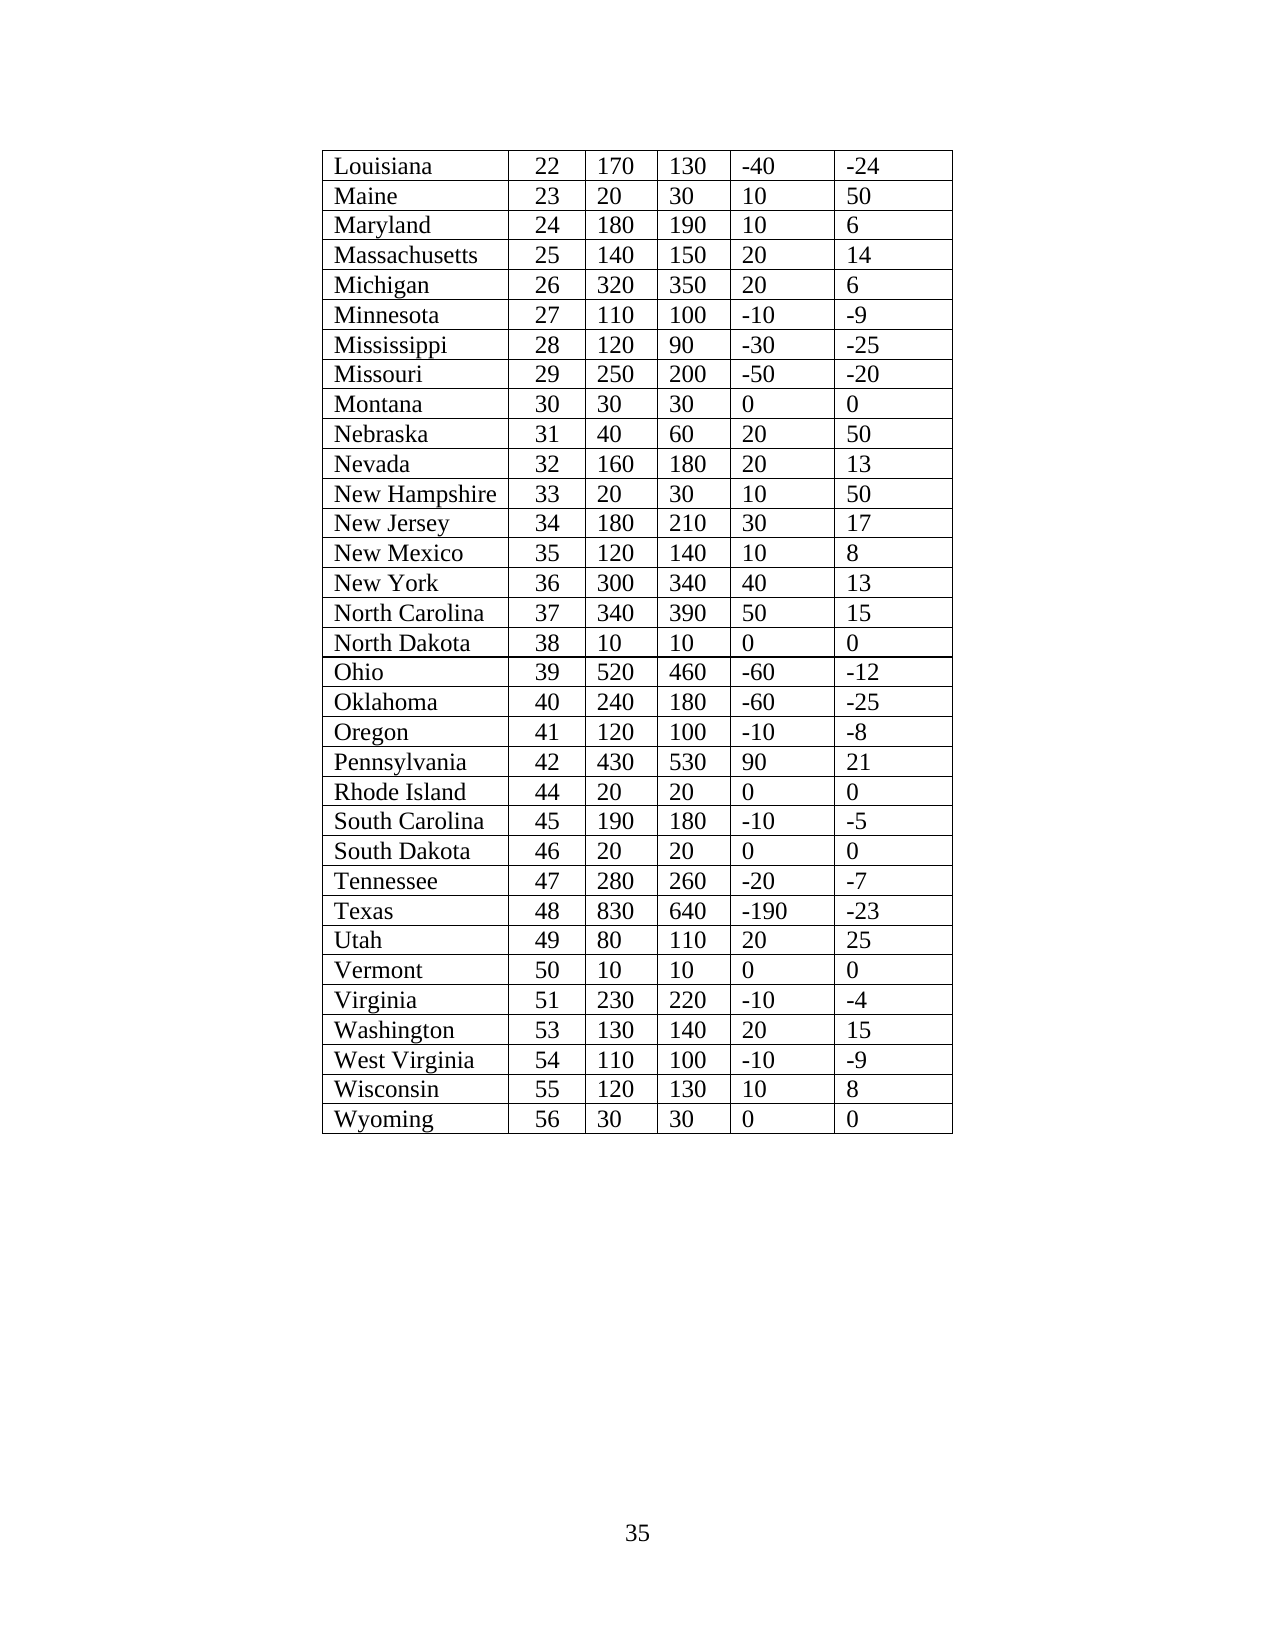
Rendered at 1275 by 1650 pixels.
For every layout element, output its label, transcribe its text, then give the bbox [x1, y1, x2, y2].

table_cell Oregon [323, 717, 508, 746]
table_cell 110 [586, 1045, 657, 1073]
table_cell 23 [509, 181, 585, 209]
table_cell 42 [509, 747, 585, 776]
table_cell 49 [509, 926, 585, 954]
table_cell -20 [835, 360, 952, 388]
table_cell 51 [509, 985, 585, 1014]
table_cell -60 [731, 658, 834, 686]
table_cell 0 [731, 389, 834, 418]
table_cell New Mexico [323, 538, 508, 567]
table_cell 15 [835, 1015, 952, 1044]
table_cell Louisiana [323, 151, 508, 180]
table_cell 21 [835, 747, 952, 776]
table_cell 22 [509, 151, 585, 180]
table_cell 30 [658, 479, 730, 507]
table_cell -9 [835, 300, 952, 329]
table_cell 17 [835, 509, 952, 537]
table_cell 0 [731, 836, 834, 865]
table_cell 430 [586, 747, 657, 776]
table_cell Nebraska [323, 419, 508, 448]
table_cell 640 [658, 896, 730, 924]
table_cell -10 [731, 985, 834, 1014]
table_cell 34 [509, 509, 585, 537]
table_cell North Carolina [323, 598, 508, 627]
table_cell 10 [731, 211, 834, 239]
table_cell 15 [835, 598, 952, 627]
table_cell 46 [509, 836, 585, 865]
table_cell Wyoming [323, 1104, 508, 1133]
table_cell 25 [835, 926, 952, 954]
table_cell -60 [731, 687, 834, 716]
table_cell -20 [731, 866, 834, 895]
table_cell 30 [586, 1104, 657, 1133]
table_cell 37 [509, 598, 585, 627]
table_cell Utah [323, 926, 508, 954]
table_cell 90 [658, 330, 730, 358]
table_cell 110 [586, 300, 657, 329]
table_cell 530 [658, 747, 730, 776]
table_cell -8 [835, 717, 952, 746]
table_cell South Carolina [323, 806, 508, 835]
table_cell 140 [586, 240, 657, 269]
table_cell 29 [509, 360, 585, 388]
table_cell New Jersey [323, 509, 508, 537]
table_cell -4 [835, 985, 952, 1014]
table_cell 10 [731, 1075, 834, 1103]
table_cell 160 [586, 449, 657, 478]
table_cell 14 [835, 240, 952, 269]
table_cell 340 [586, 598, 657, 627]
table_cell 20 [731, 240, 834, 269]
table_cell 56 [509, 1104, 585, 1133]
table_cell 120 [586, 717, 657, 746]
table_cell -24 [835, 151, 952, 180]
table_cell 28 [509, 330, 585, 358]
table_cell 0 [835, 1104, 952, 1133]
table_cell 50 [731, 598, 834, 627]
table_cell -12 [835, 658, 952, 686]
table_cell 20 [586, 479, 657, 507]
table_cell 120 [586, 538, 657, 567]
table_cell 20 [731, 1015, 834, 1044]
table_cell Washington [323, 1015, 508, 1044]
table_cell 13 [835, 449, 952, 478]
table_cell 20 [658, 777, 730, 805]
table_cell 20 [658, 836, 730, 865]
table_cell 31 [509, 419, 585, 448]
table_cell 30 [658, 389, 730, 418]
table_cell 180 [658, 687, 730, 716]
table_cell 280 [586, 866, 657, 895]
table_cell 50 [835, 479, 952, 507]
table_cell 190 [658, 211, 730, 239]
table_cell New Hampshire [323, 479, 508, 507]
table_cell 390 [658, 598, 730, 627]
table_cell -25 [835, 687, 952, 716]
table_cell 10 [658, 955, 730, 984]
table_cell -190 [731, 896, 834, 924]
table_cell 230 [586, 985, 657, 1014]
table_cell 50 [835, 419, 952, 448]
table_cell 13 [835, 568, 952, 597]
table_cell 120 [586, 1075, 657, 1103]
table_cell 30 [658, 181, 730, 209]
table_cell 210 [658, 509, 730, 537]
table_cell 27 [509, 300, 585, 329]
table_cell 10 [731, 538, 834, 567]
table_cell -50 [731, 360, 834, 388]
table_cell Montana [323, 389, 508, 418]
table_cell 200 [658, 360, 730, 388]
table_cell 24 [509, 211, 585, 239]
table_cell 0 [835, 836, 952, 865]
table_cell 140 [658, 1015, 730, 1044]
table_cell -40 [731, 151, 834, 180]
table_cell 50 [509, 955, 585, 984]
table_cell -10 [731, 806, 834, 835]
table_cell 8 [835, 538, 952, 567]
table_cell 350 [658, 270, 730, 299]
table_cell 10 [731, 181, 834, 209]
table_cell Mississippi [323, 330, 508, 358]
table_cell 6 [835, 211, 952, 239]
table_cell 35 [509, 538, 585, 567]
table_cell 54 [509, 1045, 585, 1073]
table_cell 20 [586, 777, 657, 805]
table_cell Wisconsin [323, 1075, 508, 1103]
table_cell -10 [731, 717, 834, 746]
table_cell 10 [586, 628, 657, 656]
table_cell 48 [509, 896, 585, 924]
table_cell -23 [835, 896, 952, 924]
table_cell 0 [835, 628, 952, 656]
table_cell 20 [586, 836, 657, 865]
table_cell 40 [509, 687, 585, 716]
table_cell Maine [323, 181, 508, 209]
table_cell 25 [509, 240, 585, 269]
table_cell 36 [509, 568, 585, 597]
table_cell Rhode Island [323, 777, 508, 805]
table_cell 0 [835, 777, 952, 805]
table_cell South Dakota [323, 836, 508, 865]
table_cell Missouri [323, 360, 508, 388]
table_cell 90 [731, 747, 834, 776]
table_cell Nevada [323, 449, 508, 478]
table_cell 10 [658, 628, 730, 656]
table_cell 39 [509, 658, 585, 686]
table_cell 8 [835, 1075, 952, 1103]
table_cell 180 [658, 449, 730, 478]
table_cell 100 [658, 1045, 730, 1073]
table_cell 47 [509, 866, 585, 895]
table_cell 53 [509, 1015, 585, 1044]
table_cell -10 [731, 300, 834, 329]
table_cell 44 [509, 777, 585, 805]
table_cell 180 [658, 806, 730, 835]
table_cell -10 [731, 1045, 834, 1073]
table_cell 110 [658, 926, 730, 954]
table_cell 100 [658, 717, 730, 746]
table_cell -5 [835, 806, 952, 835]
table_cell -9 [835, 1045, 952, 1073]
table_cell Michigan [323, 270, 508, 299]
table_cell 320 [586, 270, 657, 299]
table_cell 220 [658, 985, 730, 1014]
table_cell 30 [658, 1104, 730, 1133]
table_cell Minnesota [323, 300, 508, 329]
table_cell Massachusetts [323, 240, 508, 269]
table_cell 130 [658, 1075, 730, 1103]
table_cell 520 [586, 658, 657, 686]
table_cell 180 [586, 211, 657, 239]
table_cell 55 [509, 1075, 585, 1103]
table_cell 0 [731, 777, 834, 805]
table_cell 32 [509, 449, 585, 478]
table_cell -7 [835, 866, 952, 895]
table_cell 40 [586, 419, 657, 448]
table_cell 250 [586, 360, 657, 388]
table_cell 20 [586, 181, 657, 209]
table_cell 140 [658, 538, 730, 567]
table_cell West Virginia [323, 1045, 508, 1073]
table_cell 100 [658, 300, 730, 329]
table_cell 26 [509, 270, 585, 299]
table_cell Vermont [323, 955, 508, 984]
table_cell Tennessee [323, 866, 508, 895]
table_cell 180 [586, 509, 657, 537]
table_cell Maryland [323, 211, 508, 239]
table_cell 50 [835, 181, 952, 209]
table_cell 340 [658, 568, 730, 597]
table_cell 20 [731, 449, 834, 478]
table_cell 10 [586, 955, 657, 984]
table_cell Texas [323, 896, 508, 924]
table_cell 30 [586, 389, 657, 418]
table_cell 460 [658, 658, 730, 686]
table_cell 130 [658, 151, 730, 180]
table_cell 41 [509, 717, 585, 746]
table_cell -25 [835, 330, 952, 358]
table_cell New York [323, 568, 508, 597]
table_cell 190 [586, 806, 657, 835]
table_cell 300 [586, 568, 657, 597]
table_cell 0 [731, 628, 834, 656]
table_cell North Dakota [323, 628, 508, 656]
table_cell 30 [731, 509, 834, 537]
table_cell 0 [731, 1104, 834, 1133]
table_cell 40 [731, 568, 834, 597]
table_cell 20 [731, 270, 834, 299]
table_cell 130 [586, 1015, 657, 1044]
table_cell 170 [586, 151, 657, 180]
table_cell 150 [658, 240, 730, 269]
table_cell Ohio [323, 658, 508, 686]
table_cell 80 [586, 926, 657, 954]
table_cell 30 [509, 389, 585, 418]
table_cell 6 [835, 270, 952, 299]
table_cell Pennsylvania [323, 747, 508, 776]
table_cell -30 [731, 330, 834, 358]
table_cell 0 [835, 389, 952, 418]
table_cell Oklahoma [323, 687, 508, 716]
table_cell 20 [731, 419, 834, 448]
table_cell 120 [586, 330, 657, 358]
table_cell 20 [731, 926, 834, 954]
table_cell 0 [835, 955, 952, 984]
table_cell 830 [586, 896, 657, 924]
table_cell 240 [586, 687, 657, 716]
table_cell 38 [509, 628, 585, 656]
table_cell 260 [658, 866, 730, 895]
table_cell 10 [731, 479, 834, 507]
table_cell 45 [509, 806, 585, 835]
table_cell 33 [509, 479, 585, 507]
table_cell 0 [731, 955, 834, 984]
table_cell 60 [658, 419, 730, 448]
table_cell Virginia [323, 985, 508, 1014]
